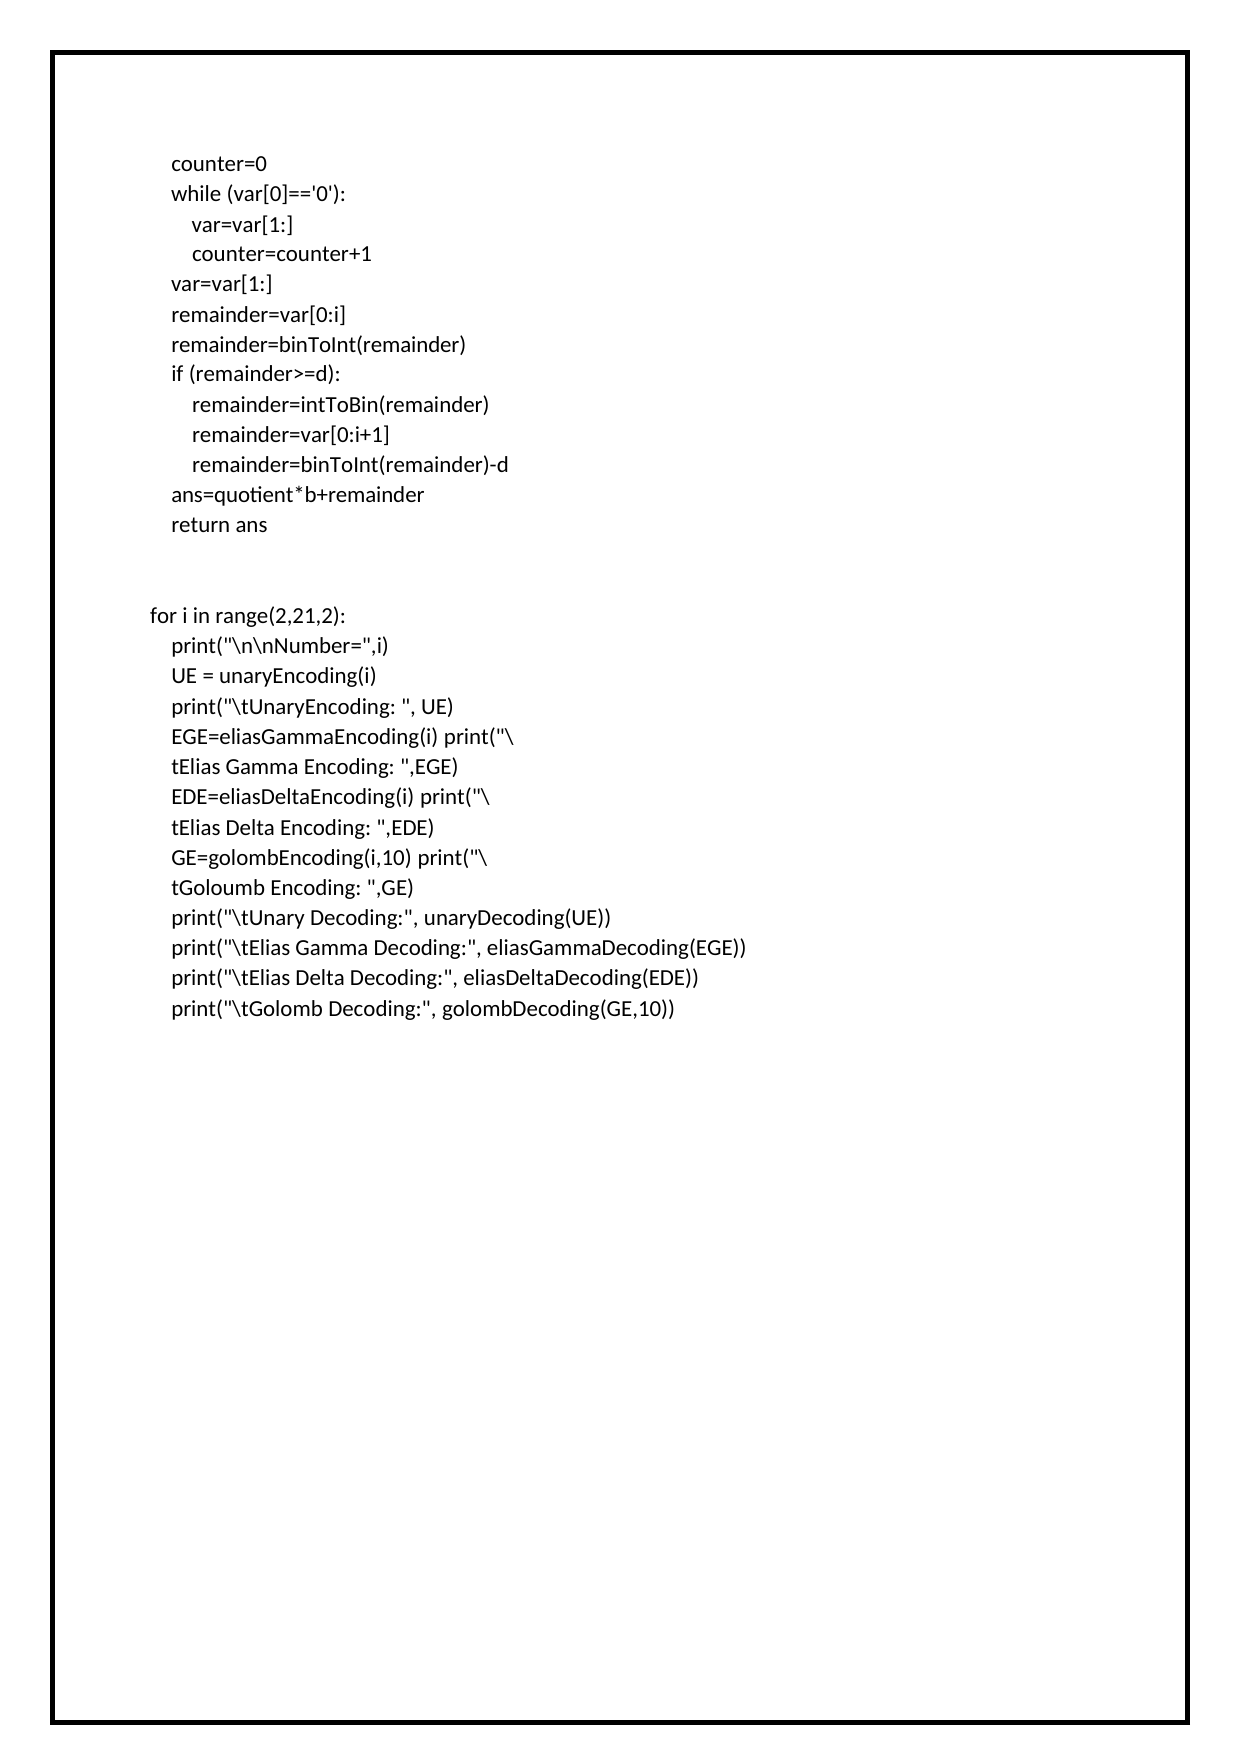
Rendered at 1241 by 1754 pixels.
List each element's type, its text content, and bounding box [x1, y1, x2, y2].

text ans=quotient*b+remainder return ans [171, 480, 469, 538]
text var=var[1:] counter=counter+1 [191, 210, 374, 267]
text remainder=intToBin(remainder) remainder=var[0:i+1] remainder=binToInt(remainder)-d [192, 390, 509, 478]
text print("\tUnary Decoding:", unaryDecoding(UE)) [171, 903, 1103, 931]
text var=var[1:] remainder=var[0:i] [171, 269, 348, 328]
text while (var[0]=='0'): [171, 179, 1103, 207]
text remainder=binToInt(remainder) if (remainder>=d): [171, 330, 473, 388]
text print("\tElias Gamma Decoding:", eliasGammaDecoding(EGE)) print("\tElias Delta Decoding:", eliasDeltaDecoding(EDE)) print("\tGolomb Decoding:", golombDecoding(GE,10)) [171, 933, 749, 1022]
text print("\tUnaryEncoding: ", UE) EGE=eliasGammaEncoding(i) print("\tElias Gamma Encoding: ",EGE) EDE=eliasDeltaEncoding(i) print("\tElias Delta Encoding: ",EDE) GE=golombEncoding(i,10) print("\tGoloumb Encoding: ",GE) [171, 692, 531, 901]
text counter=0 [171, 149, 1103, 177]
text for i in range(2,21,2): print("\n\nNumber=",i) UE = unaryEncoding(i) [150, 601, 391, 689]
